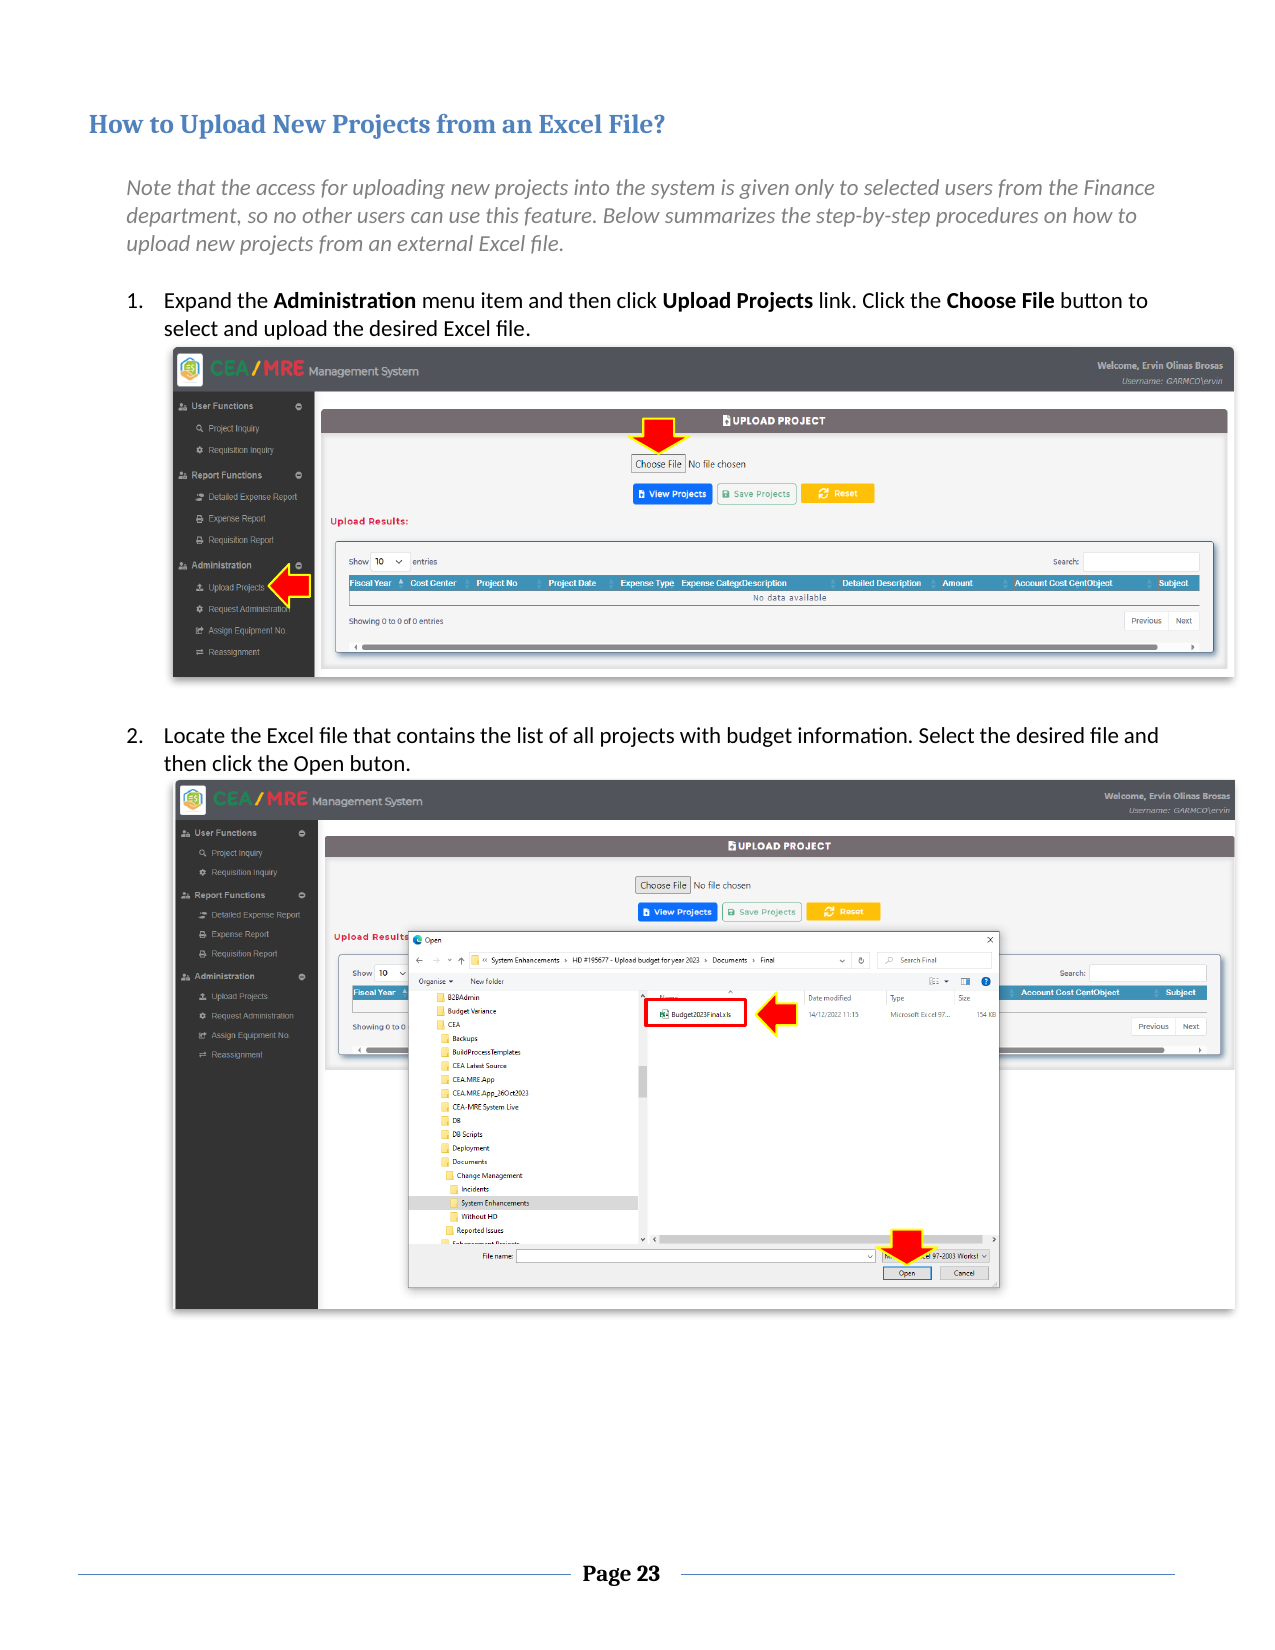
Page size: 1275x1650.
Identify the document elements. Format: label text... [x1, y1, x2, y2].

picture [173, 779, 1235, 1309]
subtitle How to Upload New Projects from an Excel File? [89, 109, 1186, 141]
list Expand the Administration menu item and then click Upload Projects link. Click the Choose File button to select and upload the desired Excel file. [126, 286, 1186, 342]
picture [173, 345, 1235, 677]
list Locate the Excel file that contains the list of all projects with budget information. Select the desired file and then click the Open buton. [126, 721, 1186, 777]
text Note that the access for uploading new projects into the system is given only to selected users from the Finance department, so no other users can use this feature. Below summarizes the step-by-step procedures on how to upload new projects from an external Excel file. [126, 173, 1186, 257]
